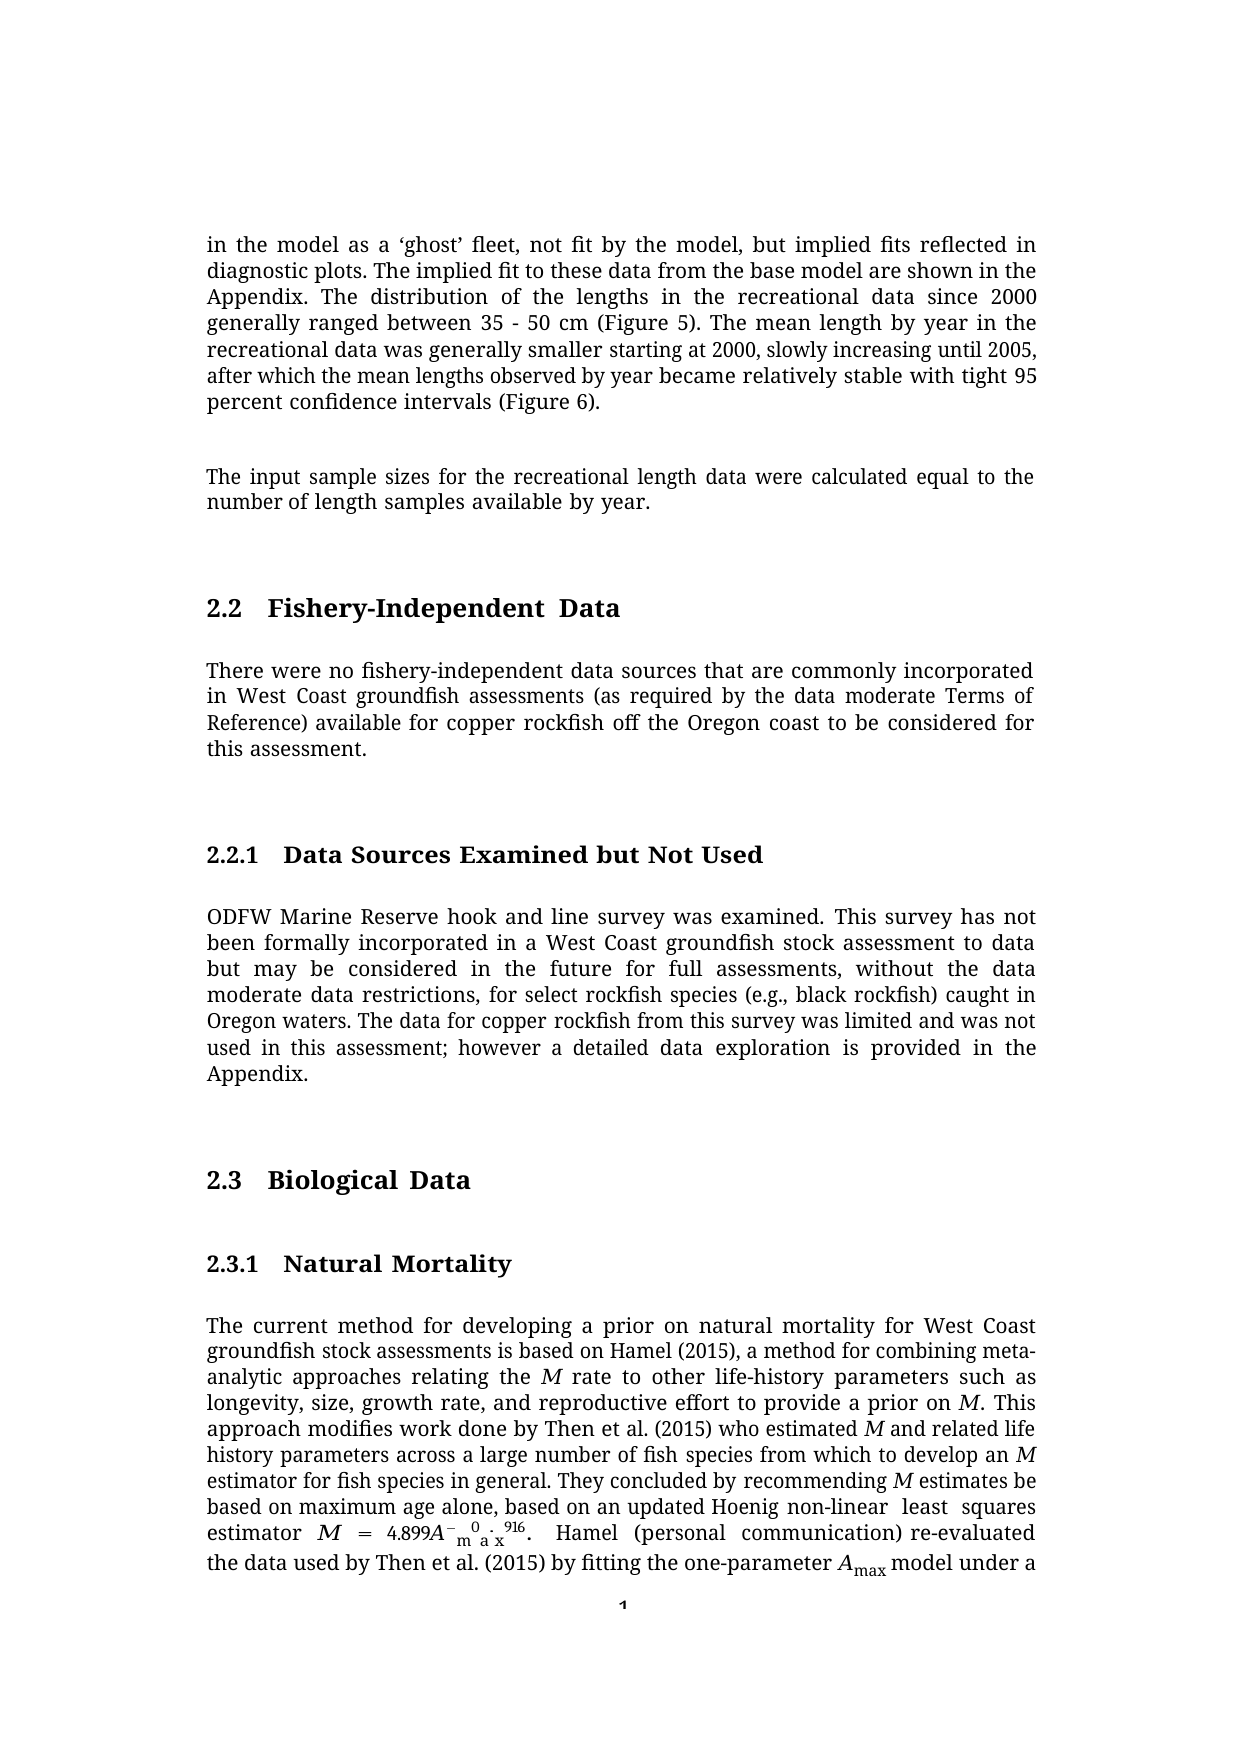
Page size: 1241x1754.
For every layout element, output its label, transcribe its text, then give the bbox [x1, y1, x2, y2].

text The input sample sizes for the recreational length data were calculated equal to the number of length samples available by year. [206, 463, 1034, 516]
text There were no fishery-independent data sources that are commonly incorporated in West Coast groundfish assessments (as required by the data moderate Terms of Reference) available for copper rockfish off the Oregon coast to be considered for this assessment. [206, 658, 1034, 763]
subtitle Fishery-Independent Data [207, 591, 1065, 625]
text ODFW Marine Reserve hook and line survey was examined. This survey has not been formally incorporated in a West Coast groundfish stock assessment to data but may be considered in the future for full assessments, without the data moderate data restrictions, for select rockfish species (e.g., black rockfish) caught in Oregon waters. The data for copper rockfish from this survey was limited and was not used in this assessment; however a detailed data exploration is provided in the Appendix. [207, 904, 1037, 1087]
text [206, 1313, 1036, 1581]
subtitle Data Sources Examined but Not Used [207, 839, 1065, 870]
subtitle Biological Data [207, 1163, 1065, 1197]
text in the model as a ‘ghost’ fleet, not fit by the model, but implied fits reflected in diagnostic plots. The implied fit to these data from the base model are shown in the Appendix. The distribution of the lengths in the recreational data since 2000 generally ranged between 35 - 50 cm (Figure 5). The mean length by year in the recreational data was generally smaller starting at 2000, slowly increasing until 2005, after which the mean lengths observed by year became relatively stable with tight 95 percent confidence intervals (Figure 6). [207, 232, 1037, 416]
subtitle Natural Mortality [207, 1248, 1065, 1279]
